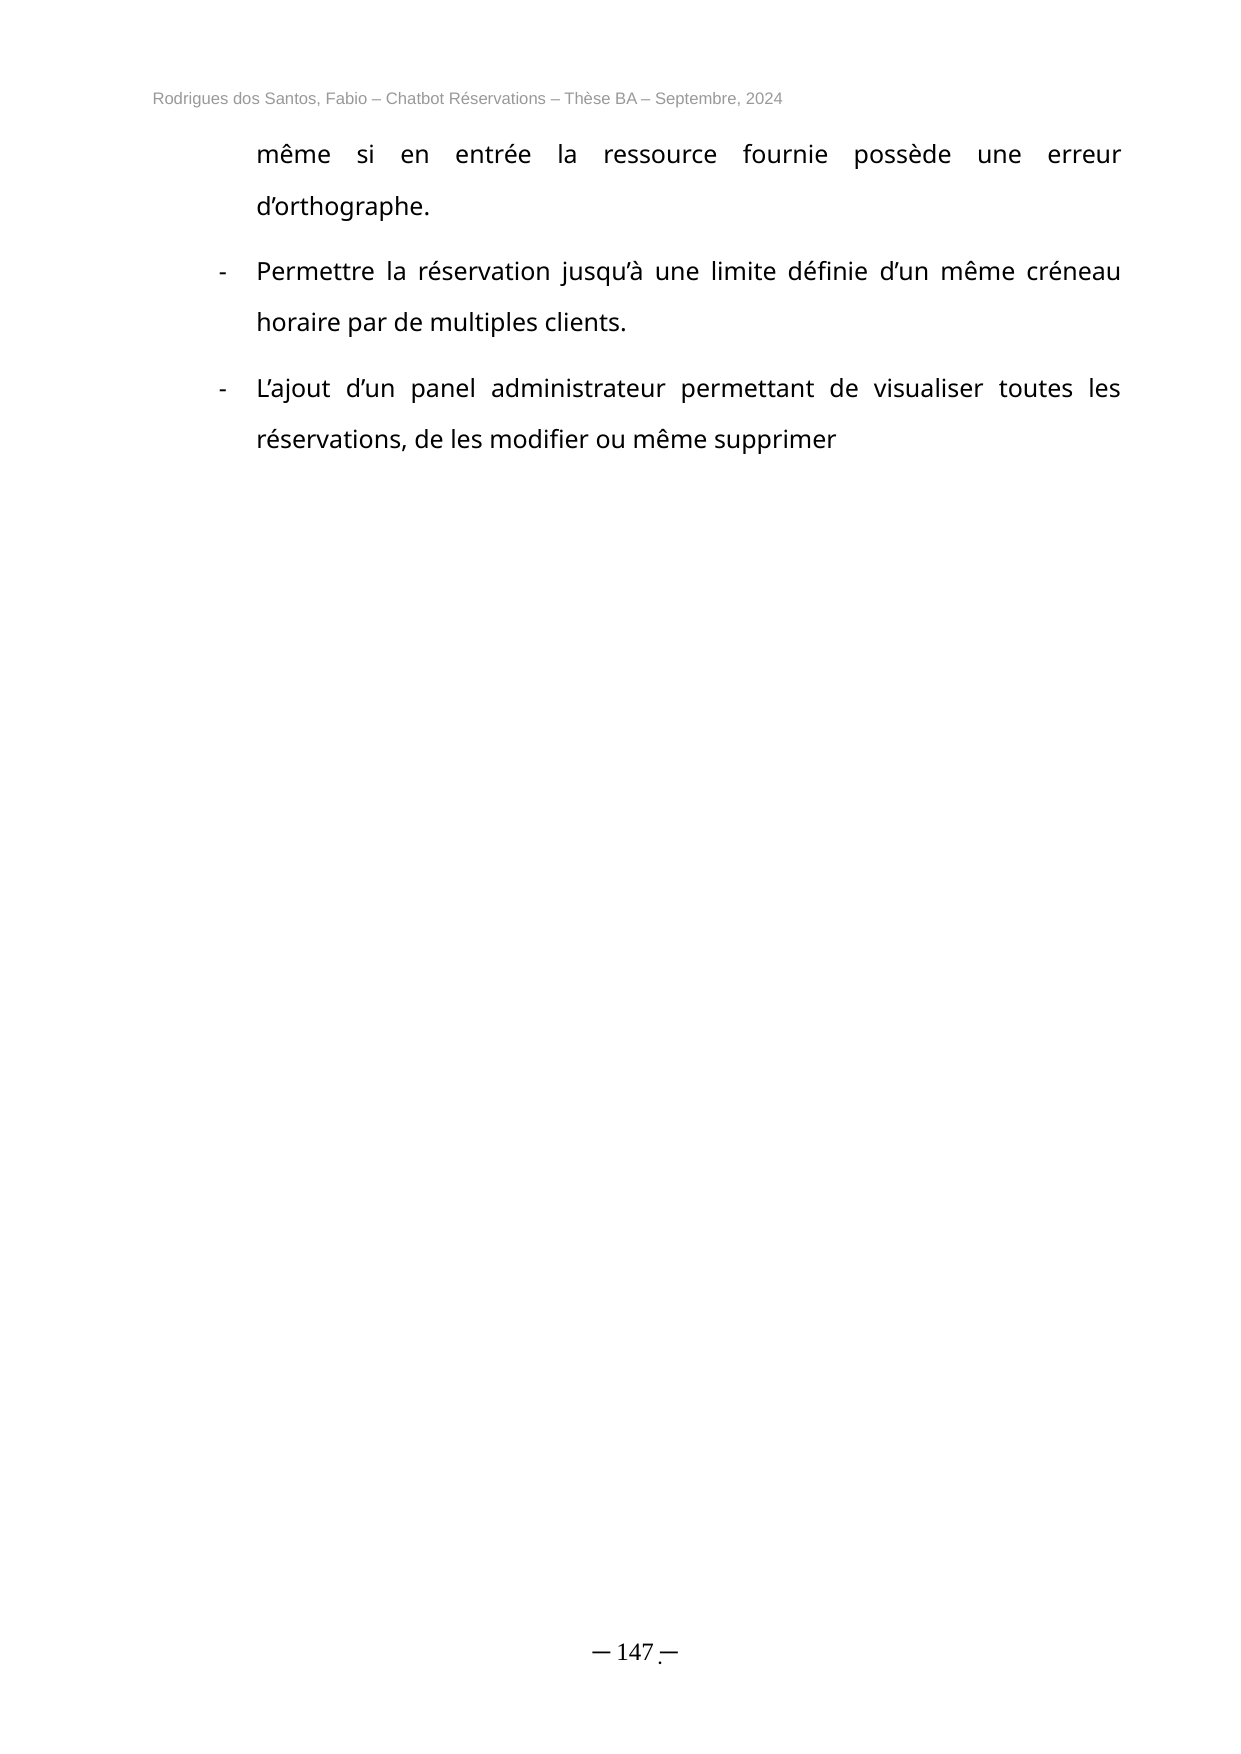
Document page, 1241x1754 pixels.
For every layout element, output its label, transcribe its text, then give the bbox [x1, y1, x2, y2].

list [218, 137, 1122, 222]
list Permettre la réservation jusqu’à une limite définie d’un même créneau horaire par de multiples clients. [218, 254, 1122, 339]
list L’ajout d’un panel administrateur permettant de visualiser toutes les réservations, de les modifier ou même supprimer [218, 371, 1122, 456]
